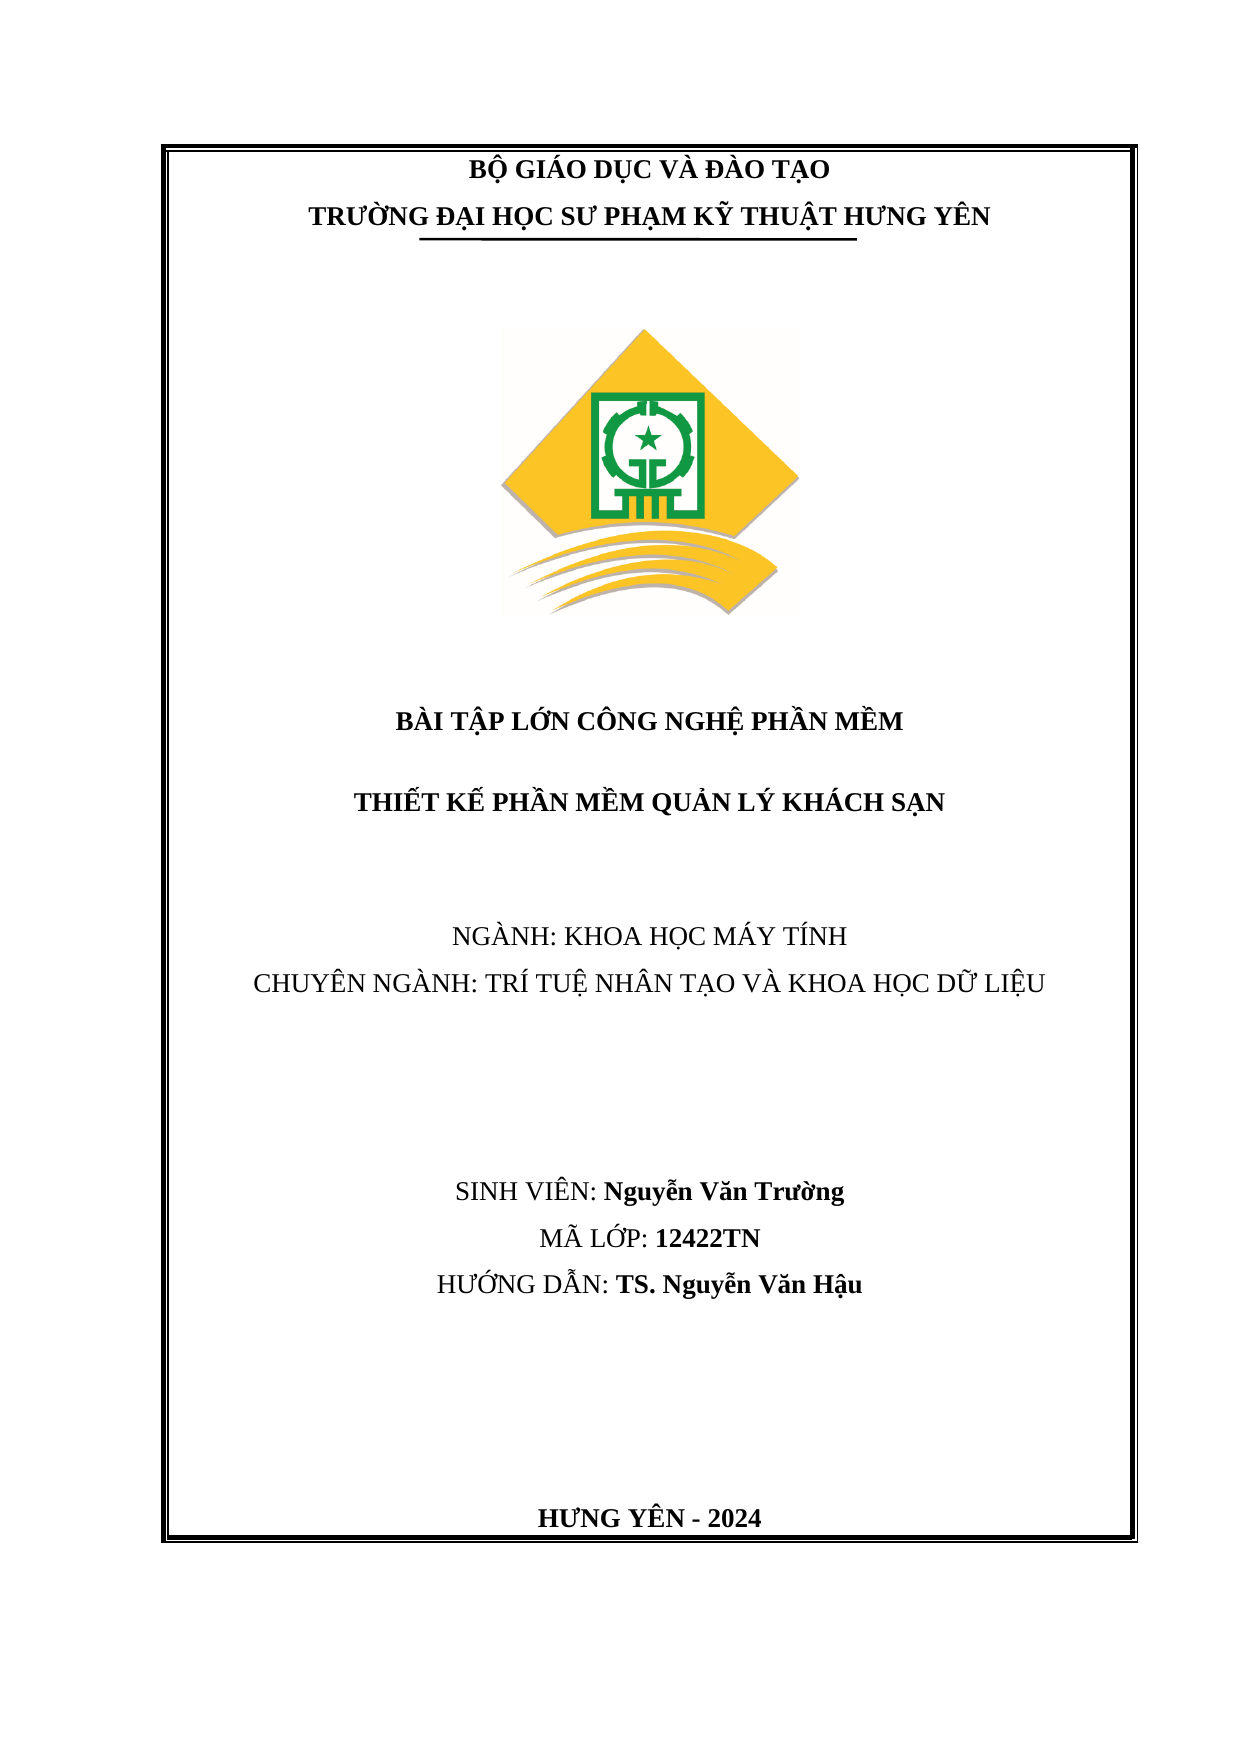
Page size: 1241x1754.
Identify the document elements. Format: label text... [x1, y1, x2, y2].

text HƯỚNG DẪN: TS. Nguyễn Văn Hậu [169, 1258, 1130, 1299]
text TRƯỜNG ĐẠI HỌC SƯ PHẠM KỸ THUẬT HƯNG YÊN [169, 190, 1130, 231]
text BỘ GIÁO DỤC VÀ ĐÀO TẠO [169, 152, 1130, 185]
text CHUYÊN NGÀNH: TRÍ TUỆ NHÂN TẠO VÀ KHOA HỌC DỮ LIỆU [169, 957, 1130, 998]
text MÃ LỚP: 12422TN [169, 1212, 1130, 1253]
text NGÀNH: KHOA HỌC MÁY TÍNH [169, 910, 1130, 951]
text HƯNG YÊN - 2024 [169, 1492, 1130, 1535]
text BÀI TẬP LỚN CÔNG NGHỆ PHẦN MỀM [169, 696, 1130, 737]
picture [499, 327, 800, 616]
text THIẾT KẾ PHẦN MỀM QUẢN LÝ KHÁCH SẠN [169, 776, 1130, 817]
text SINH VIÊN: Nguyễn Văn Trường [169, 1165, 1130, 1206]
